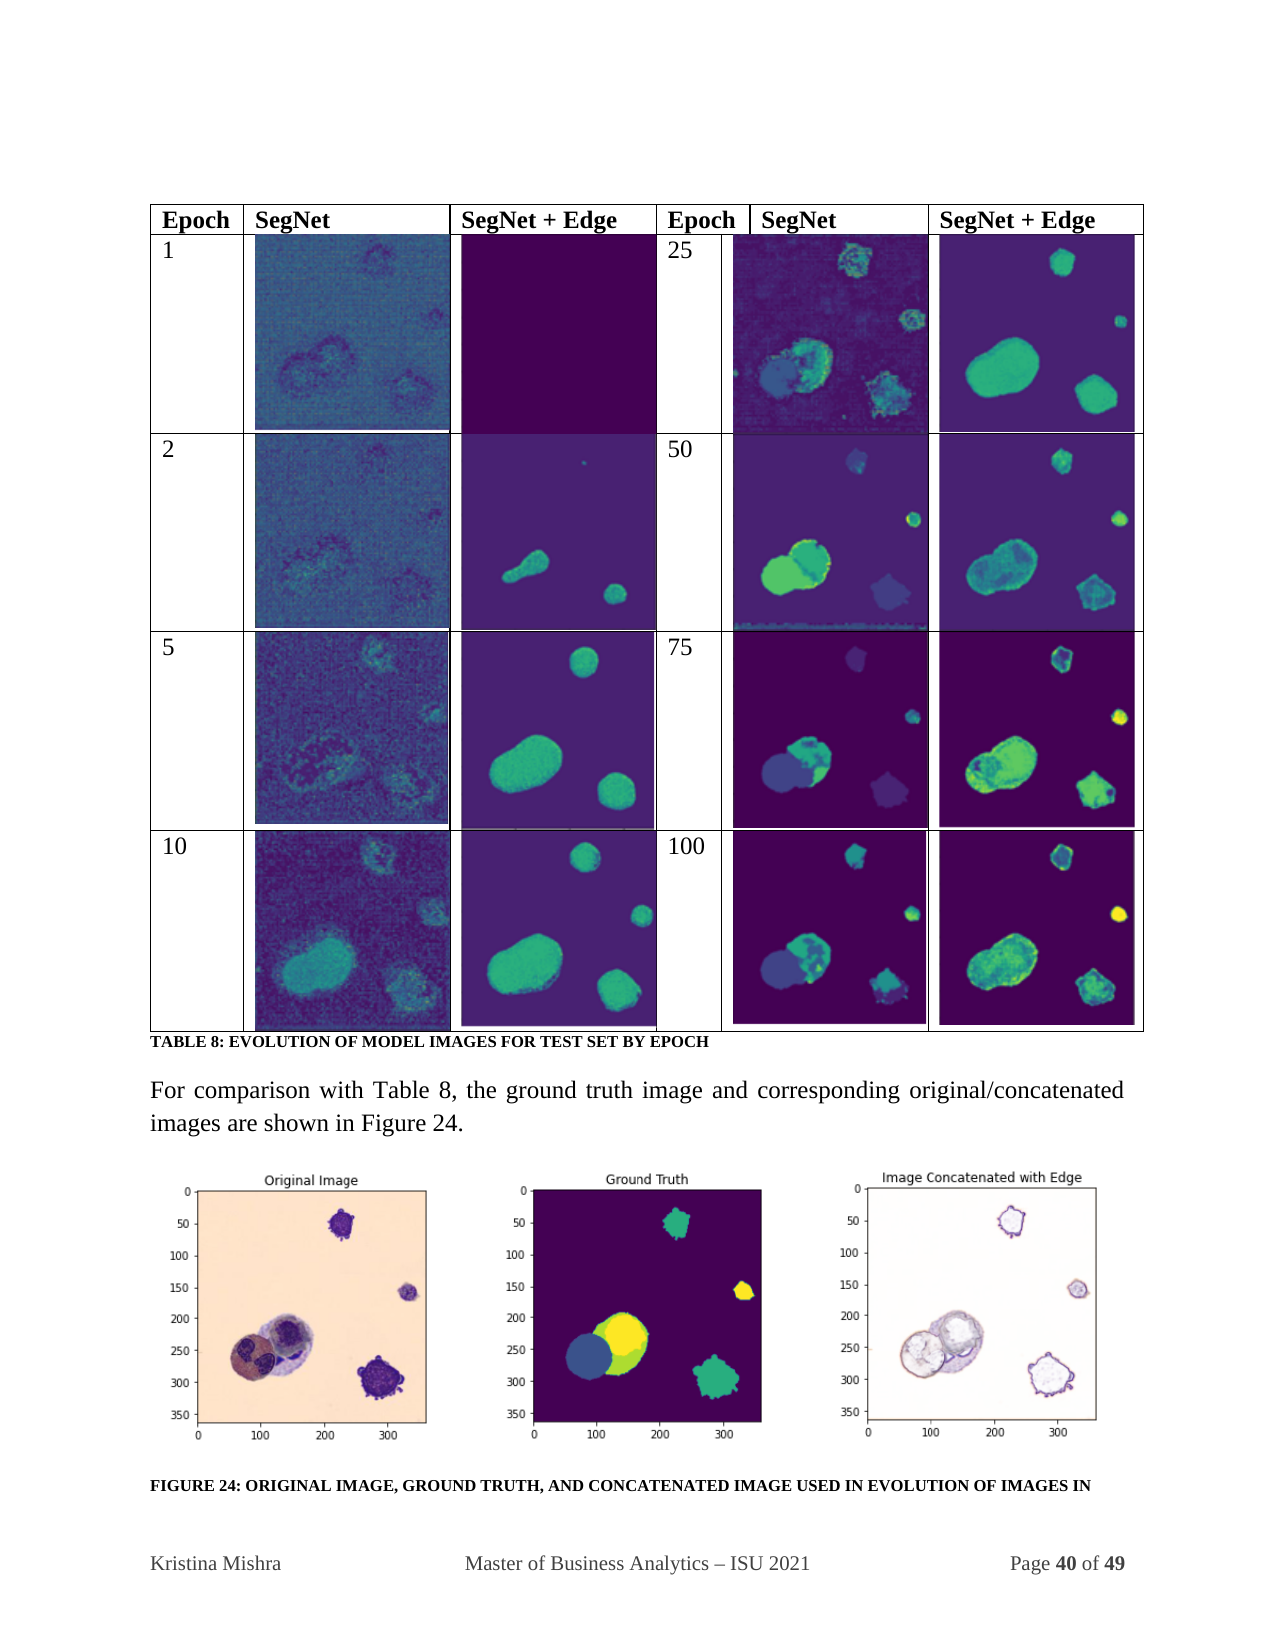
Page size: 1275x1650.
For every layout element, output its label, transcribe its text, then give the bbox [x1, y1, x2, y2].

table_cell [929, 235, 1143, 433]
table_header Epoch [151, 205, 243, 234]
table_header SegNet [244, 205, 449, 234]
table_cell [722, 831, 928, 1031]
table_header SegNet + Edge [451, 205, 656, 234]
picture [939, 831, 1135, 1025]
picture [939, 434, 1135, 631]
table_cell [722, 434, 733, 631]
table_cell [451, 632, 461, 830]
table_cell [1135, 434, 1143, 631]
table_cell [929, 632, 1143, 830]
picture [939, 234, 1135, 432]
table_cell [244, 434, 449, 631]
table_header Epoch [657, 205, 749, 234]
table_cell 25 [657, 235, 721, 433]
table_cell 5 [151, 632, 243, 830]
table_cell 50 [657, 434, 721, 631]
table_header SegNet + Edge [929, 205, 1143, 234]
picture [255, 434, 450, 628]
picture [461, 234, 657, 630]
picture [150, 1161, 1125, 1452]
table_cell 2 [151, 434, 243, 631]
picture [733, 234, 928, 631]
table_cell [929, 831, 1143, 1031]
picture [255, 632, 449, 824]
picture [255, 831, 450, 1031]
table_header SegNet [751, 205, 928, 234]
picture [733, 632, 928, 828]
text For comparison with Table 8, the ground truth image and corresponding original/concatenated images are shown in Figure 24. [150, 1075, 1125, 1137]
table_cell 100 [657, 831, 721, 1031]
table_cell [722, 235, 733, 433]
table_cell 1 [151, 235, 243, 433]
picture [461, 632, 655, 830]
table_cell [244, 831, 255, 1031]
picture [461, 831, 657, 1028]
table_cell [722, 632, 928, 830]
table_cell [244, 235, 449, 433]
table_cell [451, 831, 656, 1031]
picture [255, 234, 450, 432]
table_cell [244, 632, 449, 830]
picture [939, 632, 1135, 829]
table_cell [929, 434, 939, 631]
table_cell [451, 434, 656, 631]
table_cell 10 [151, 831, 243, 1031]
table_cell 75 [657, 632, 721, 830]
table_cell [451, 235, 461, 433]
picture [733, 831, 927, 1026]
